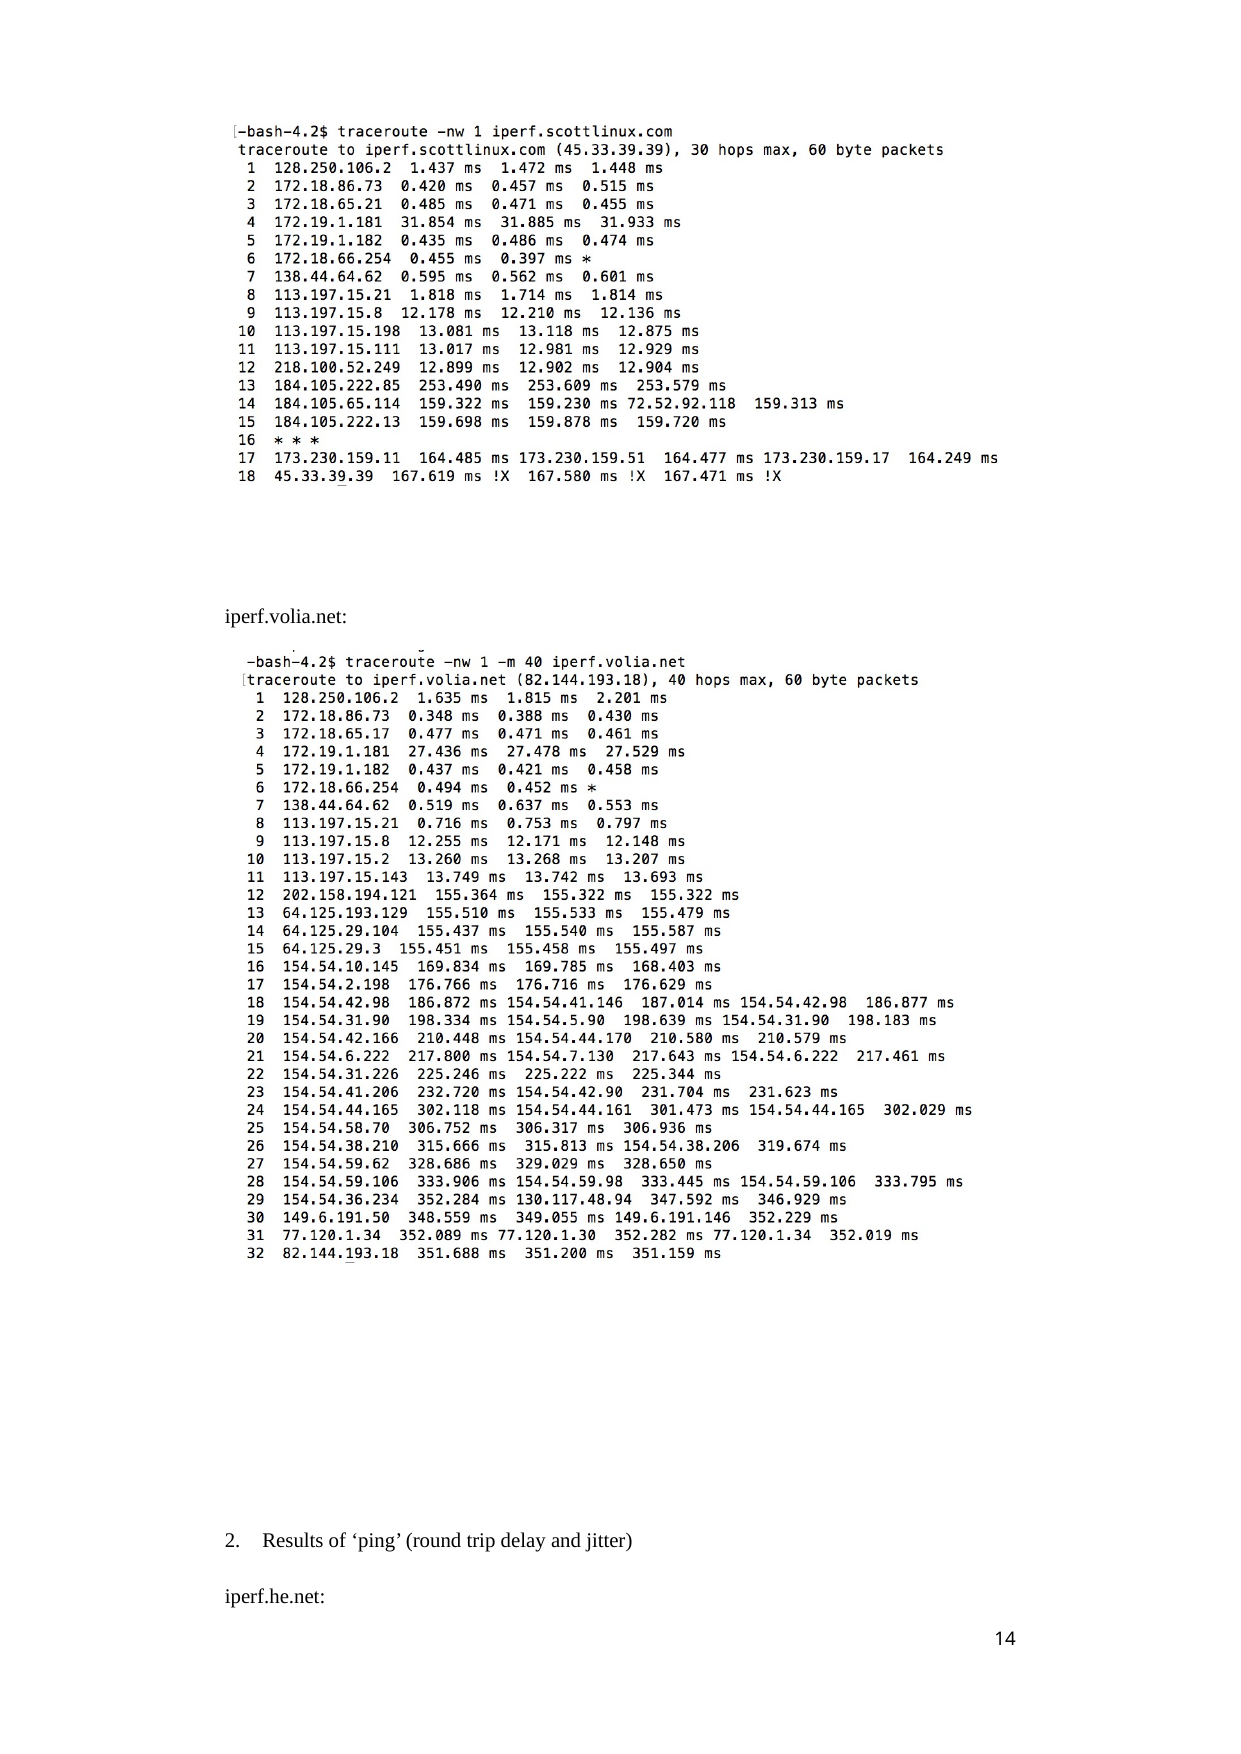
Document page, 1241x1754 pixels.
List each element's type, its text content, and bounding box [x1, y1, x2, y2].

text iperf.he.net: [224, 1574, 1016, 1618]
picture [231, 122, 1009, 486]
list Results of ‘ping’ (round trip delay and jitter) [224, 1518, 1016, 1562]
text iperf.volia.net: [224, 594, 1016, 638]
picture [240, 650, 1000, 1263]
